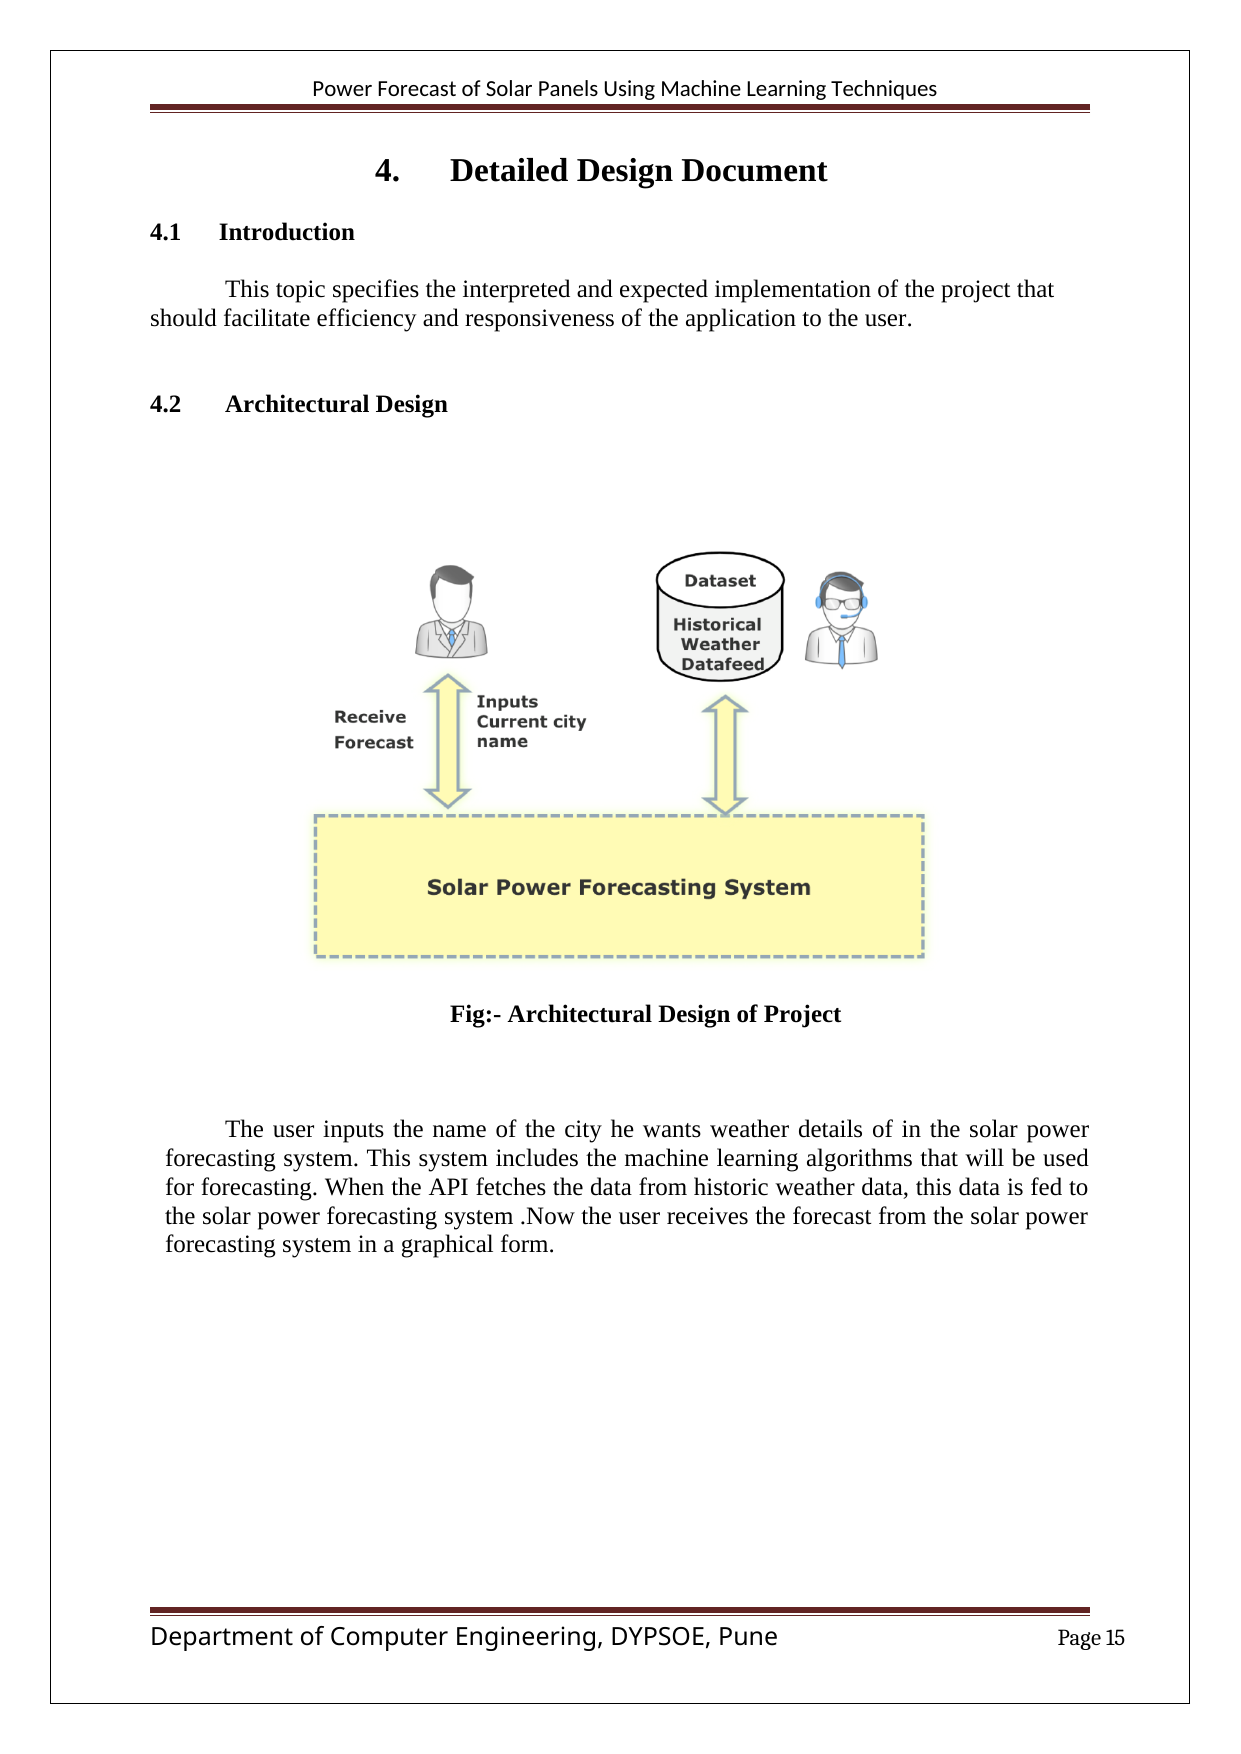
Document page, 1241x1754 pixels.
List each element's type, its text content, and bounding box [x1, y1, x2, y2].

text Fig:- Architectural Design of Project [150, 999, 1090, 1028]
text should facilitate efficiency and responsiveness of the application to the user. [150, 303, 1090, 332]
text The user inputs the name of the city he wants weather details of in the solar power forecasting system. This system includes the machine learning algorithms that will be used for forecasting. When the API fetches the data from historic weather data, this data is fed to the solar power forecasting system .Now the user receives the forecast from the solar power forecasting system in a graphical form. [165, 1114, 1090, 1258]
text 4. Detailed Design Document [300, 150, 1090, 188]
text 4.1 Introduction [150, 217, 1090, 246]
text 4.2 Architectural Design [150, 389, 1090, 418]
text This topic specifies the interpreted and expected implementation of the project that [150, 274, 1090, 303]
picture [298, 533, 942, 971]
